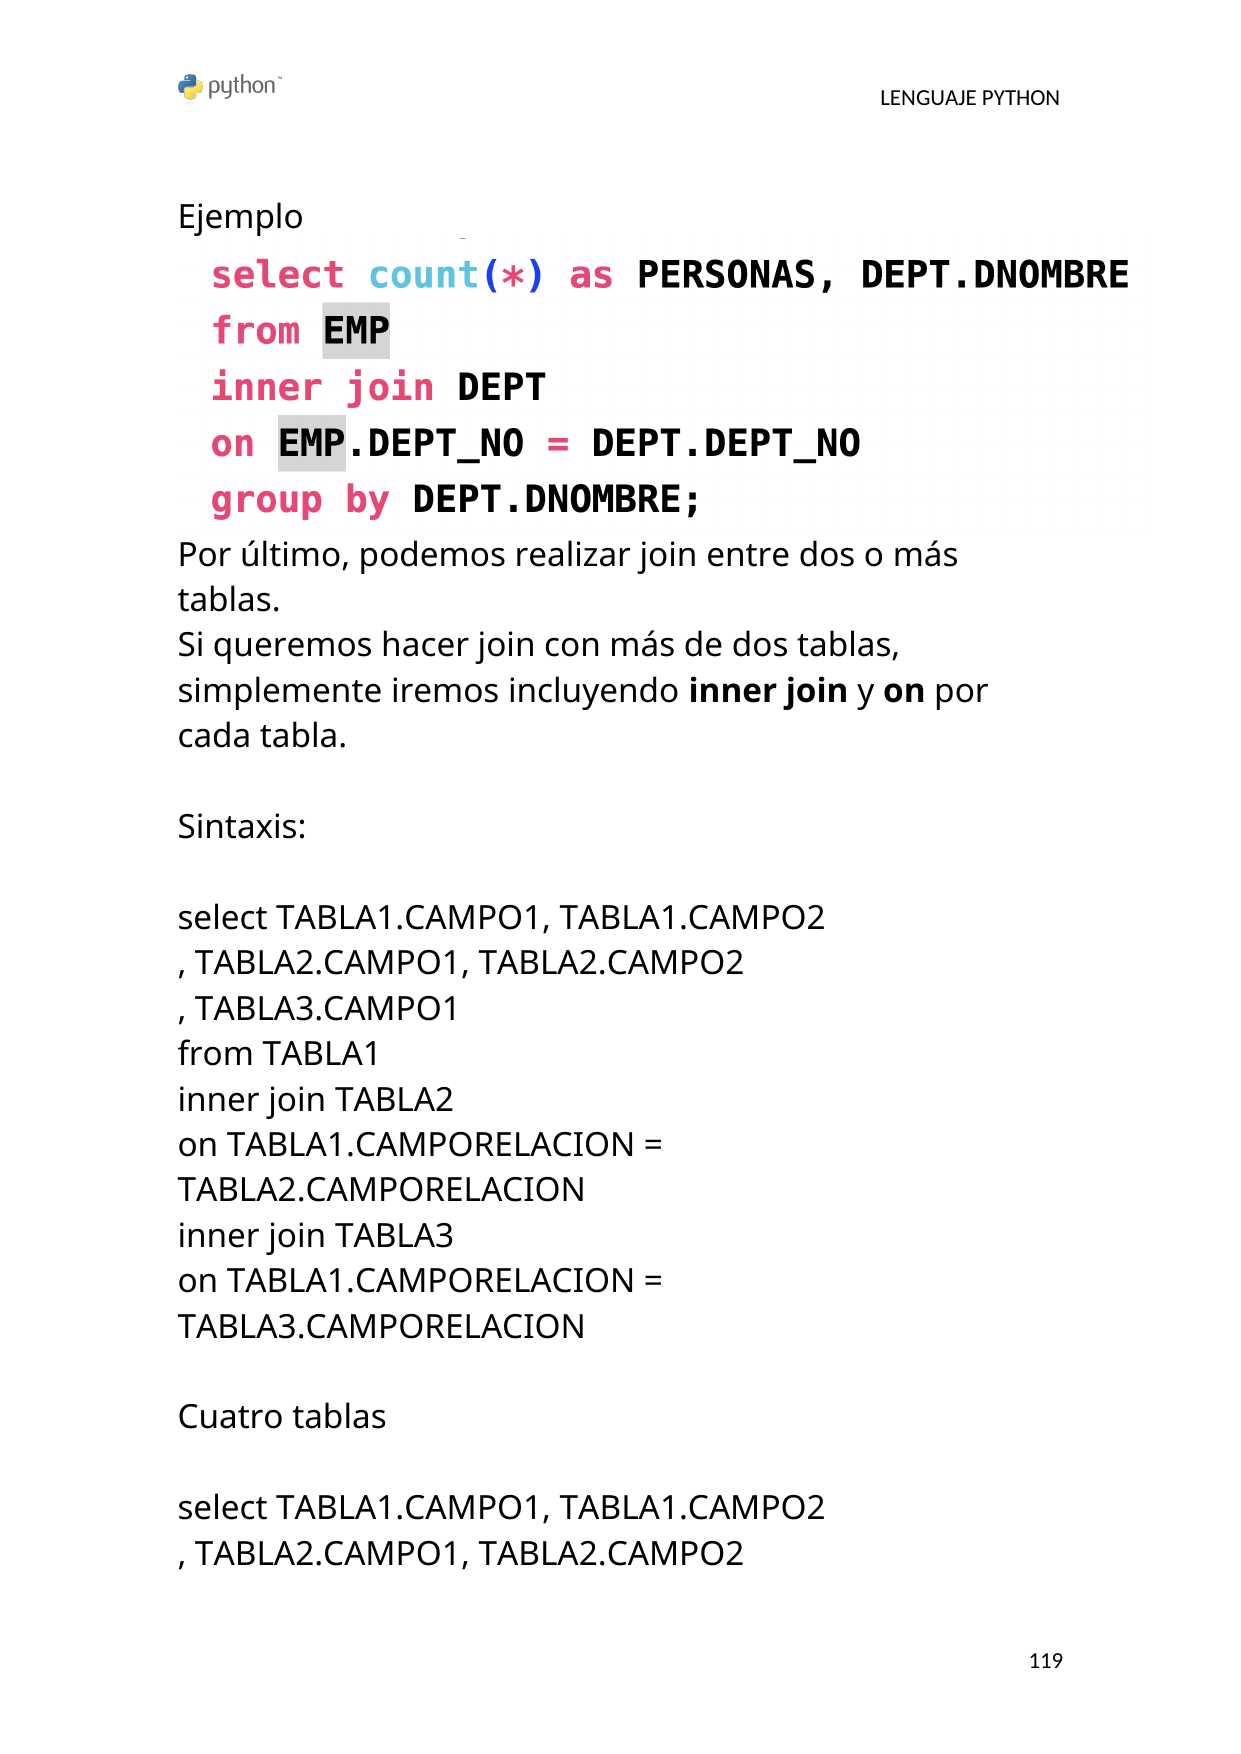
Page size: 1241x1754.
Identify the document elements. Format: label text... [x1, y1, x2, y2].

text Por último, podemos realizar join entre dos o más tablas. [177, 531, 1063, 621]
text inner join TABLA3 [177, 1212, 1063, 1257]
text Sintaxis: [177, 803, 1063, 848]
text , TABLA3.CAMPO1 [177, 984, 1063, 1030]
text select TABLA1.CAMPO1, TABLA1.CAMPO2 [177, 894, 1063, 939]
picture [177, 238, 1152, 531]
text Ejemplo [177, 193, 1063, 238]
text Si queremos hacer join con más de dos tablas, simplemente iremos incluyendo inner join y on por cada tabla. [177, 621, 1063, 757]
text from TABLA1 [177, 1030, 1063, 1075]
text select TABLA1.CAMPO1, TABLA1.CAMPO2 [177, 1484, 1063, 1529]
text Cuatro tablas [177, 1393, 1063, 1439]
text inner join TABLA2 [177, 1075, 1063, 1121]
text on TABLA1.CAMPORELACION = TABLA2.CAMPORELACION [177, 1121, 1063, 1212]
text , TABLA2.CAMPO1, TABLA2.CAMPO2 [177, 1529, 1063, 1575]
picture [177, 73, 283, 105]
text , TABLA2.CAMPO1, TABLA2.CAMPO2 [177, 939, 1063, 984]
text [177, 1257, 1063, 1348]
